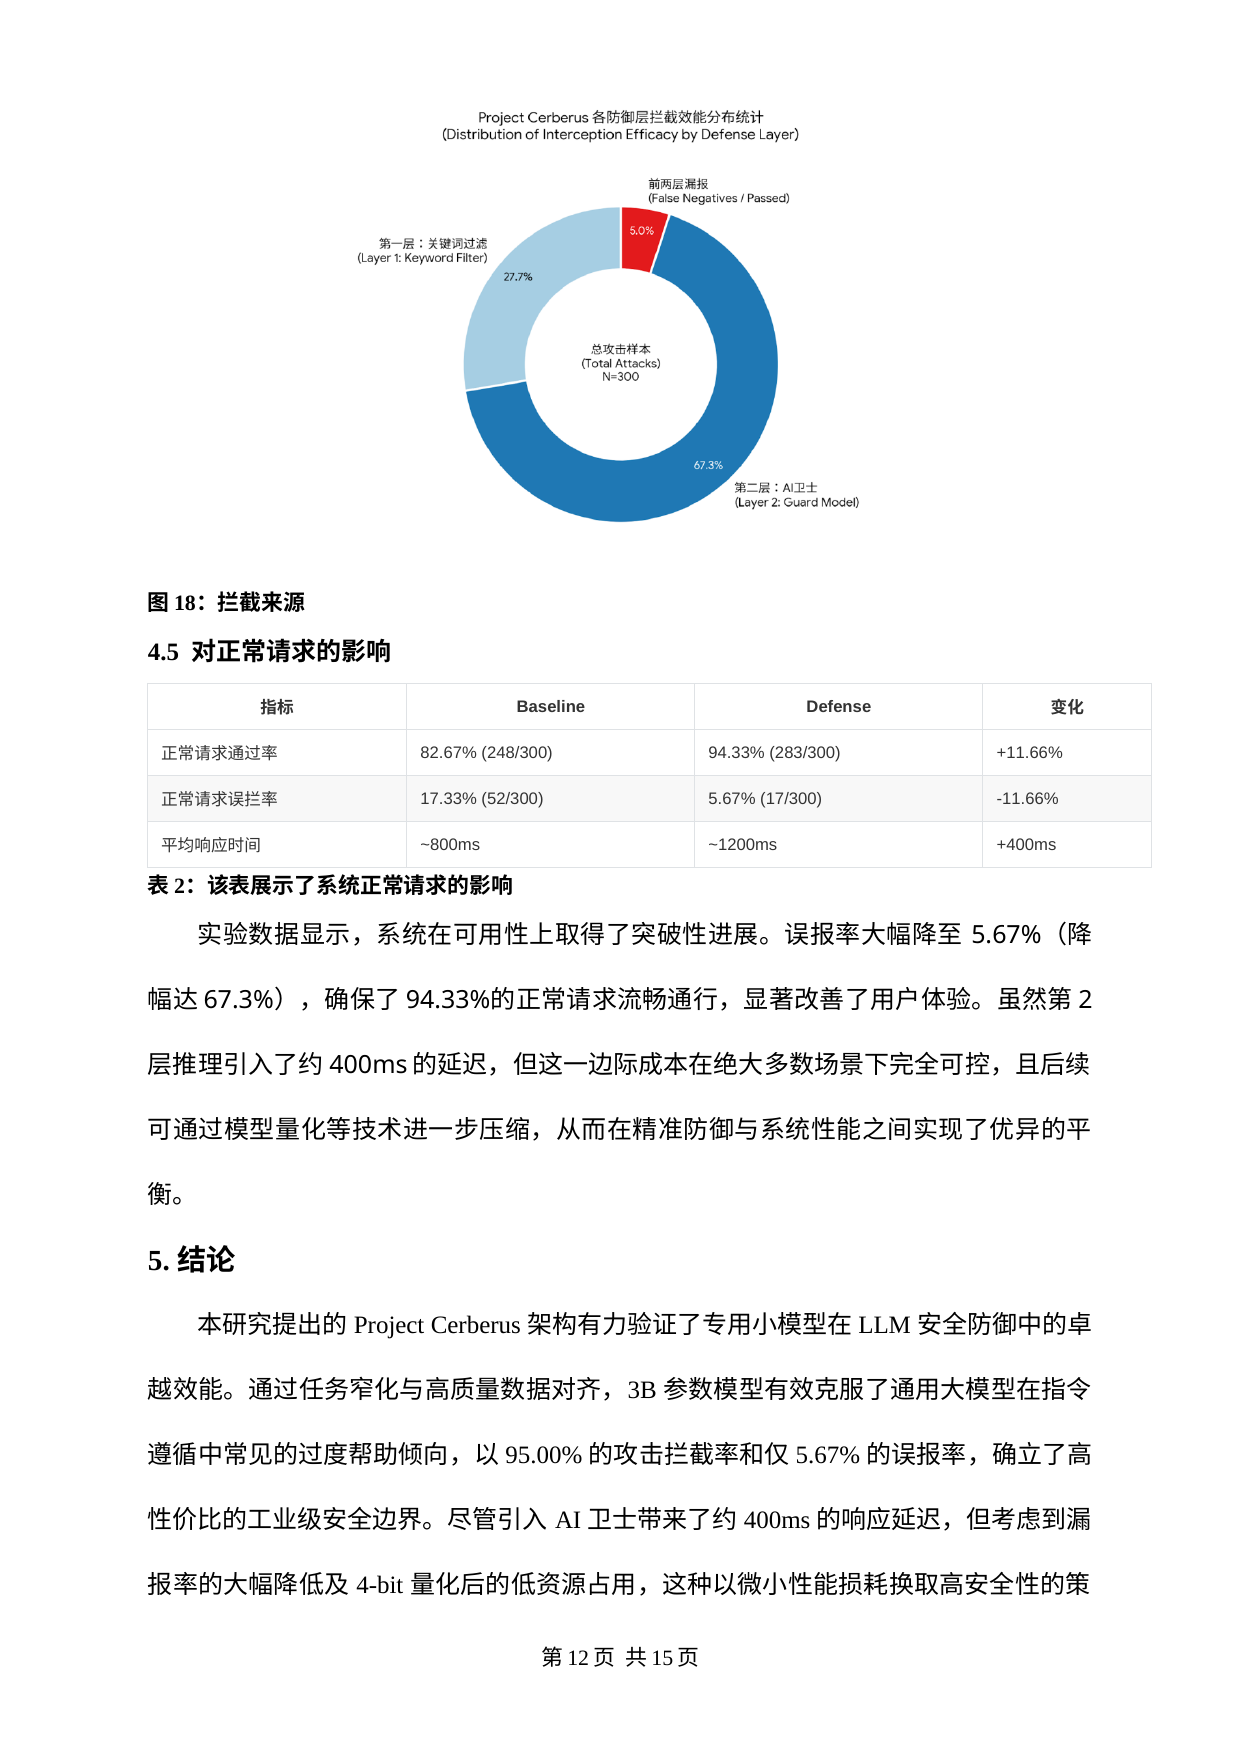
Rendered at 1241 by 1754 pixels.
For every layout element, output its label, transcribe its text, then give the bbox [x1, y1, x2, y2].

picture [263, 97, 978, 574]
text 图18：拦截来源 [148, 585, 1092, 617]
table_header 变化 [983, 684, 1151, 728]
text 4.5 对正常请求的影响 [148, 617, 1092, 682]
text 实验数据显示，系统在可用性上取得了突破性进展。误报率大幅降至5.67%（降幅达67.3%），确保了94.33%的正常请求流畅通行，显著改善了用户体验。虽然第2层推理引入了约400ms的延迟，但这一边际成本在绝大多数场景下完全可控，且后续可通过模型量化等技术进一步压缩，从而在精准防御与系统性能之间实现了优异的平衡。 [148, 900, 1092, 1225]
table_cell ~1200ms [695, 822, 982, 867]
table_cell 17.33% (52/300) [407, 776, 694, 821]
table_cell 正常请求通过率 [148, 730, 406, 774]
table_cell 82.67% (248/300) [407, 730, 694, 774]
table_cell 平均响应时间 [148, 822, 406, 867]
table_cell 5.67% (17/300) [695, 776, 982, 821]
table_cell -11.66% [983, 776, 1151, 821]
text 表2：该表展示了系统正常请求的影响 [148, 868, 1092, 900]
table_cell +11.66% [983, 730, 1151, 774]
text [148, 1290, 1092, 1615]
table_cell ~800ms [407, 822, 694, 867]
table_cell 正常请求误拦率 [148, 776, 406, 821]
table_cell +400ms [983, 822, 1151, 867]
table_header Defense [695, 684, 982, 728]
text 5. 结论 [148, 1225, 1092, 1290]
table_header 指标 [148, 684, 406, 728]
table_header Baseline [407, 684, 694, 728]
table_cell 94.33% (283/300) [695, 730, 982, 774]
